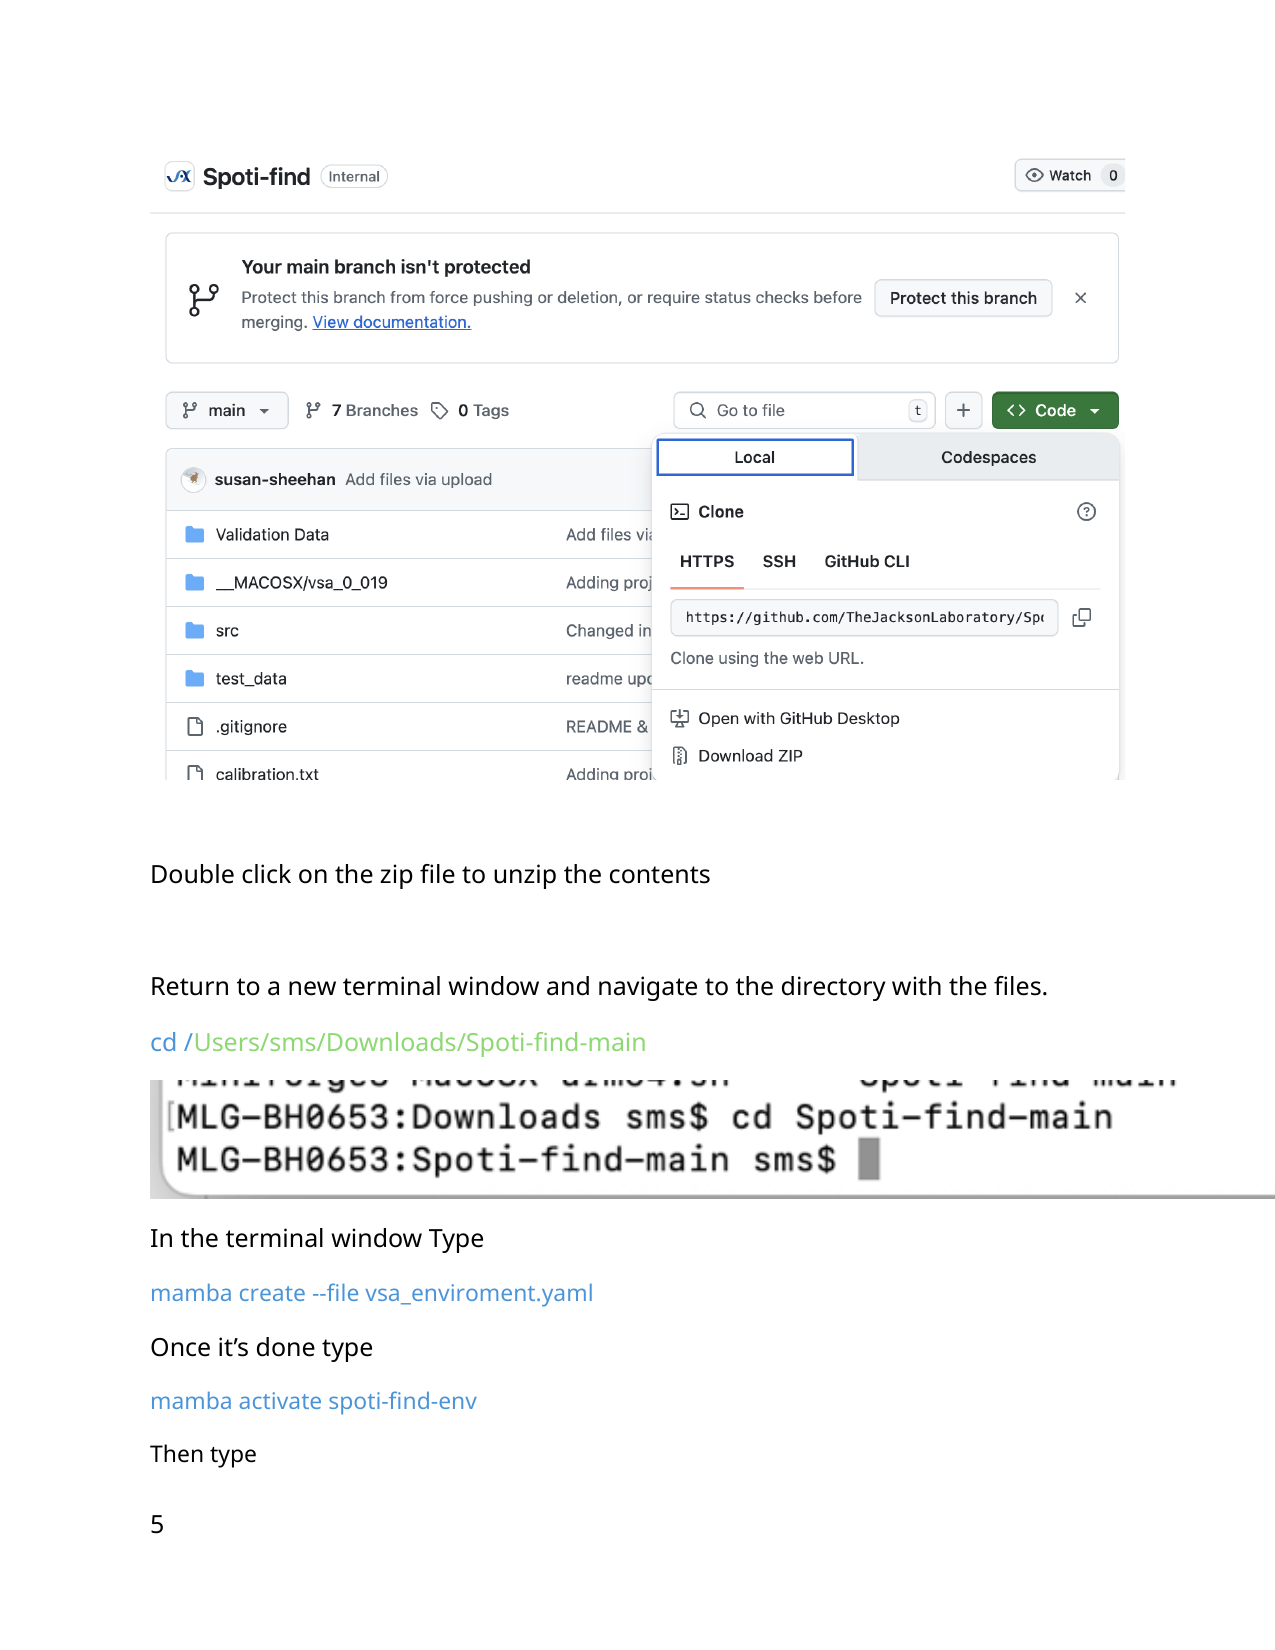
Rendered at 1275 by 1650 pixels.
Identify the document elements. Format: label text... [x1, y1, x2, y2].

text Double click on the zip file to unzip the contents [150, 857, 1125, 891]
text Return to a new terminal window and navigate to the directory with the files. [150, 969, 1125, 1003]
text In the terminal window Type [150, 1221, 1125, 1255]
text Then type [150, 1438, 1125, 1469]
picture [150, 150, 1125, 780]
text cd /Users/sms/Downloads/Spoti-find-main [150, 1024, 1125, 1058]
text mamba create --file vsa_enviroment.yaml [150, 1277, 1125, 1308]
text mamba activate spoti-find-env [150, 1385, 1125, 1416]
picture [150, 1080, 1275, 1199]
text Once it’s done type [150, 1329, 1125, 1363]
